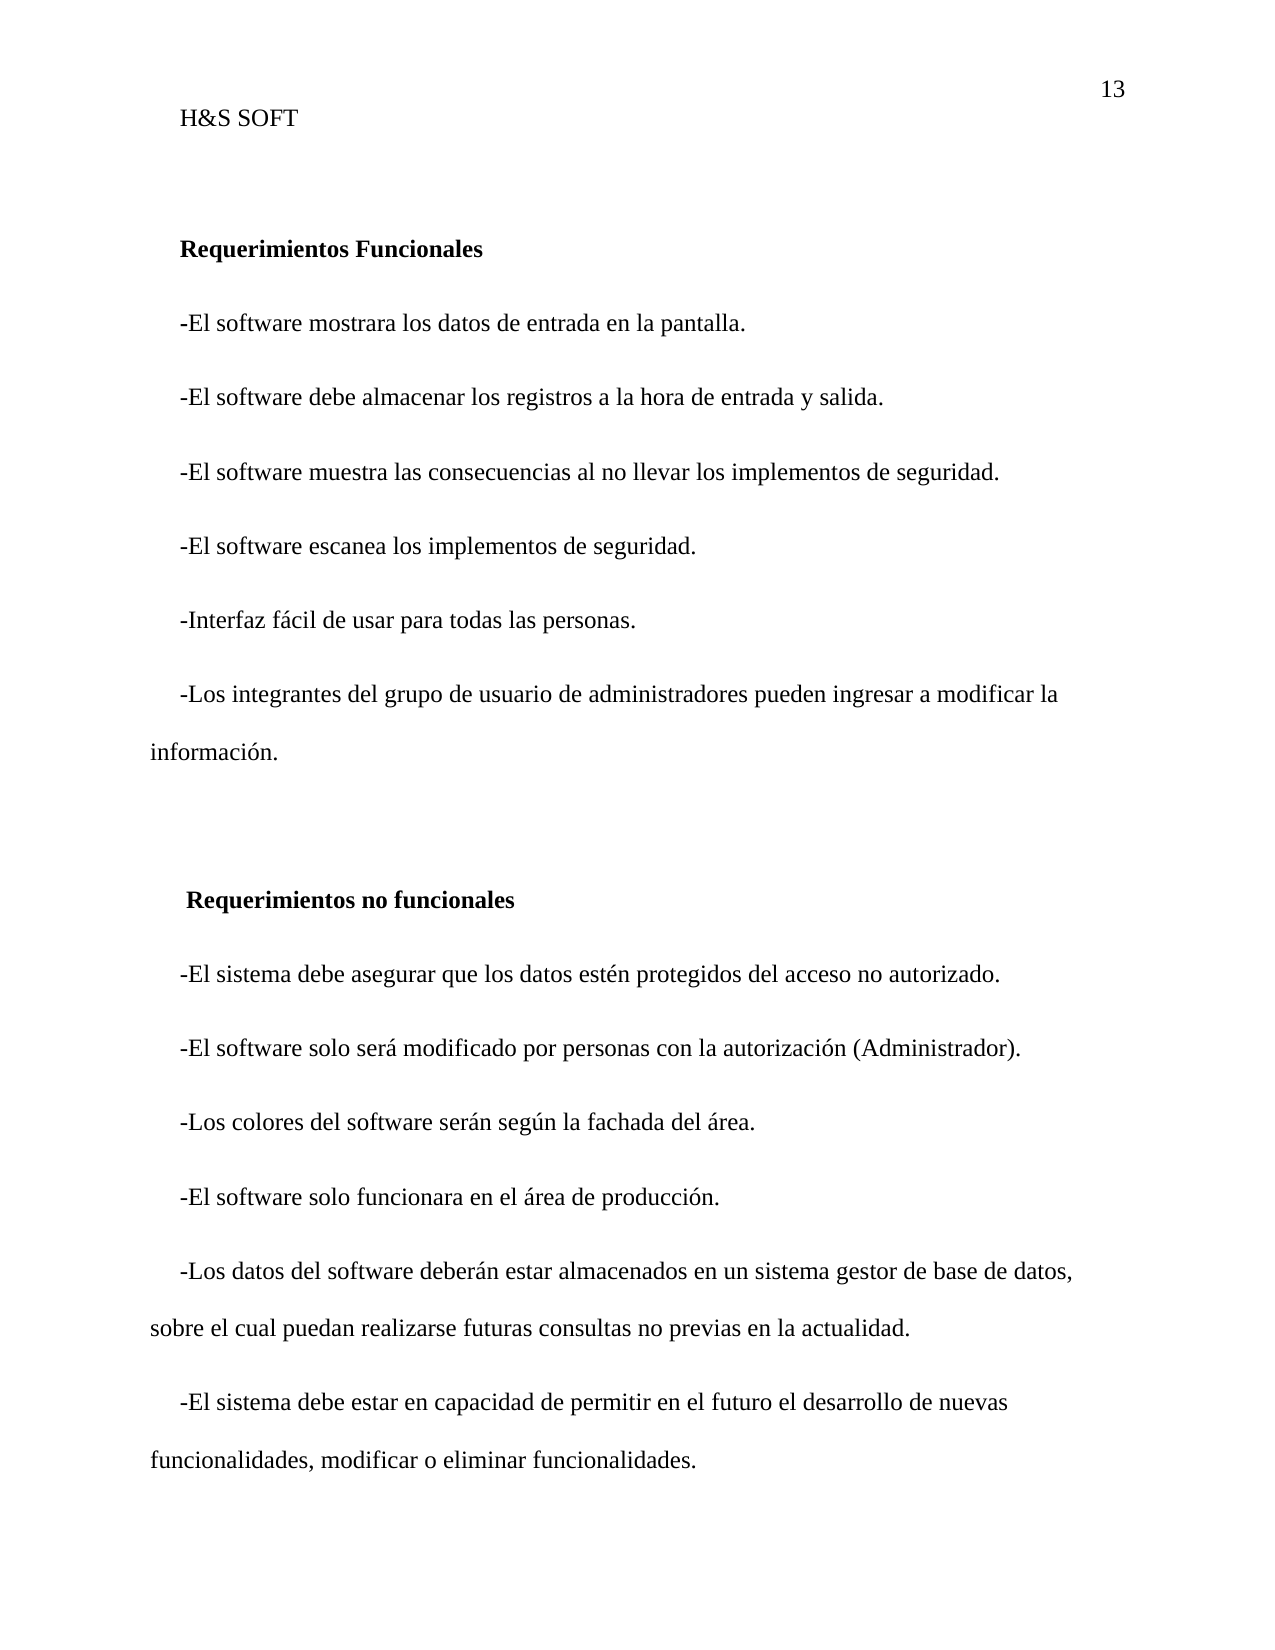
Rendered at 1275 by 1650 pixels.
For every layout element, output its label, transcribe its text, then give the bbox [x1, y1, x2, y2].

text -El sistema debe estar en capacidad de permitir en el futuro el desarrollo de nuevas funcionalidades, modificar o eliminar funcionalidades. [150, 1387, 1125, 1474]
text Requerimientos no funcionales [150, 885, 1125, 914]
text -El software escanea los implementos de seguridad. [150, 531, 1125, 559]
text -Los datos del software deberán estar almacenados en un sistema gestor de base de datos, sobre el cual puedan realizarse futuras consultas no previas en la actualidad. [150, 1256, 1125, 1342]
text -El software muestra las consecuencias al no llevar los implementos de seguridad. [150, 457, 1125, 485]
text Requerimientos Funcionales [150, 234, 1125, 263]
text -El sistema debe asegurar que los datos estén protegidos del acceso no autorizado. [150, 959, 1125, 988]
text -El software solo funcionara en el área de producción. [150, 1182, 1125, 1210]
text -El software mostrara los datos de entrada en la pantalla. [150, 308, 1125, 337]
text -El software debe almacenar los registros a la hora de entrada y salida. [150, 382, 1125, 411]
text -El software solo será modificado por personas con la autorización (Administrador). [150, 1033, 1125, 1062]
text -Los colores del software serán según la fachada del área. [150, 1107, 1125, 1136]
text -Interfaz fácil de usar para todas las personas. [150, 605, 1125, 634]
text -Los integrantes del grupo de usuario de administradores pueden ingresar a modificar la información. [150, 679, 1125, 765]
